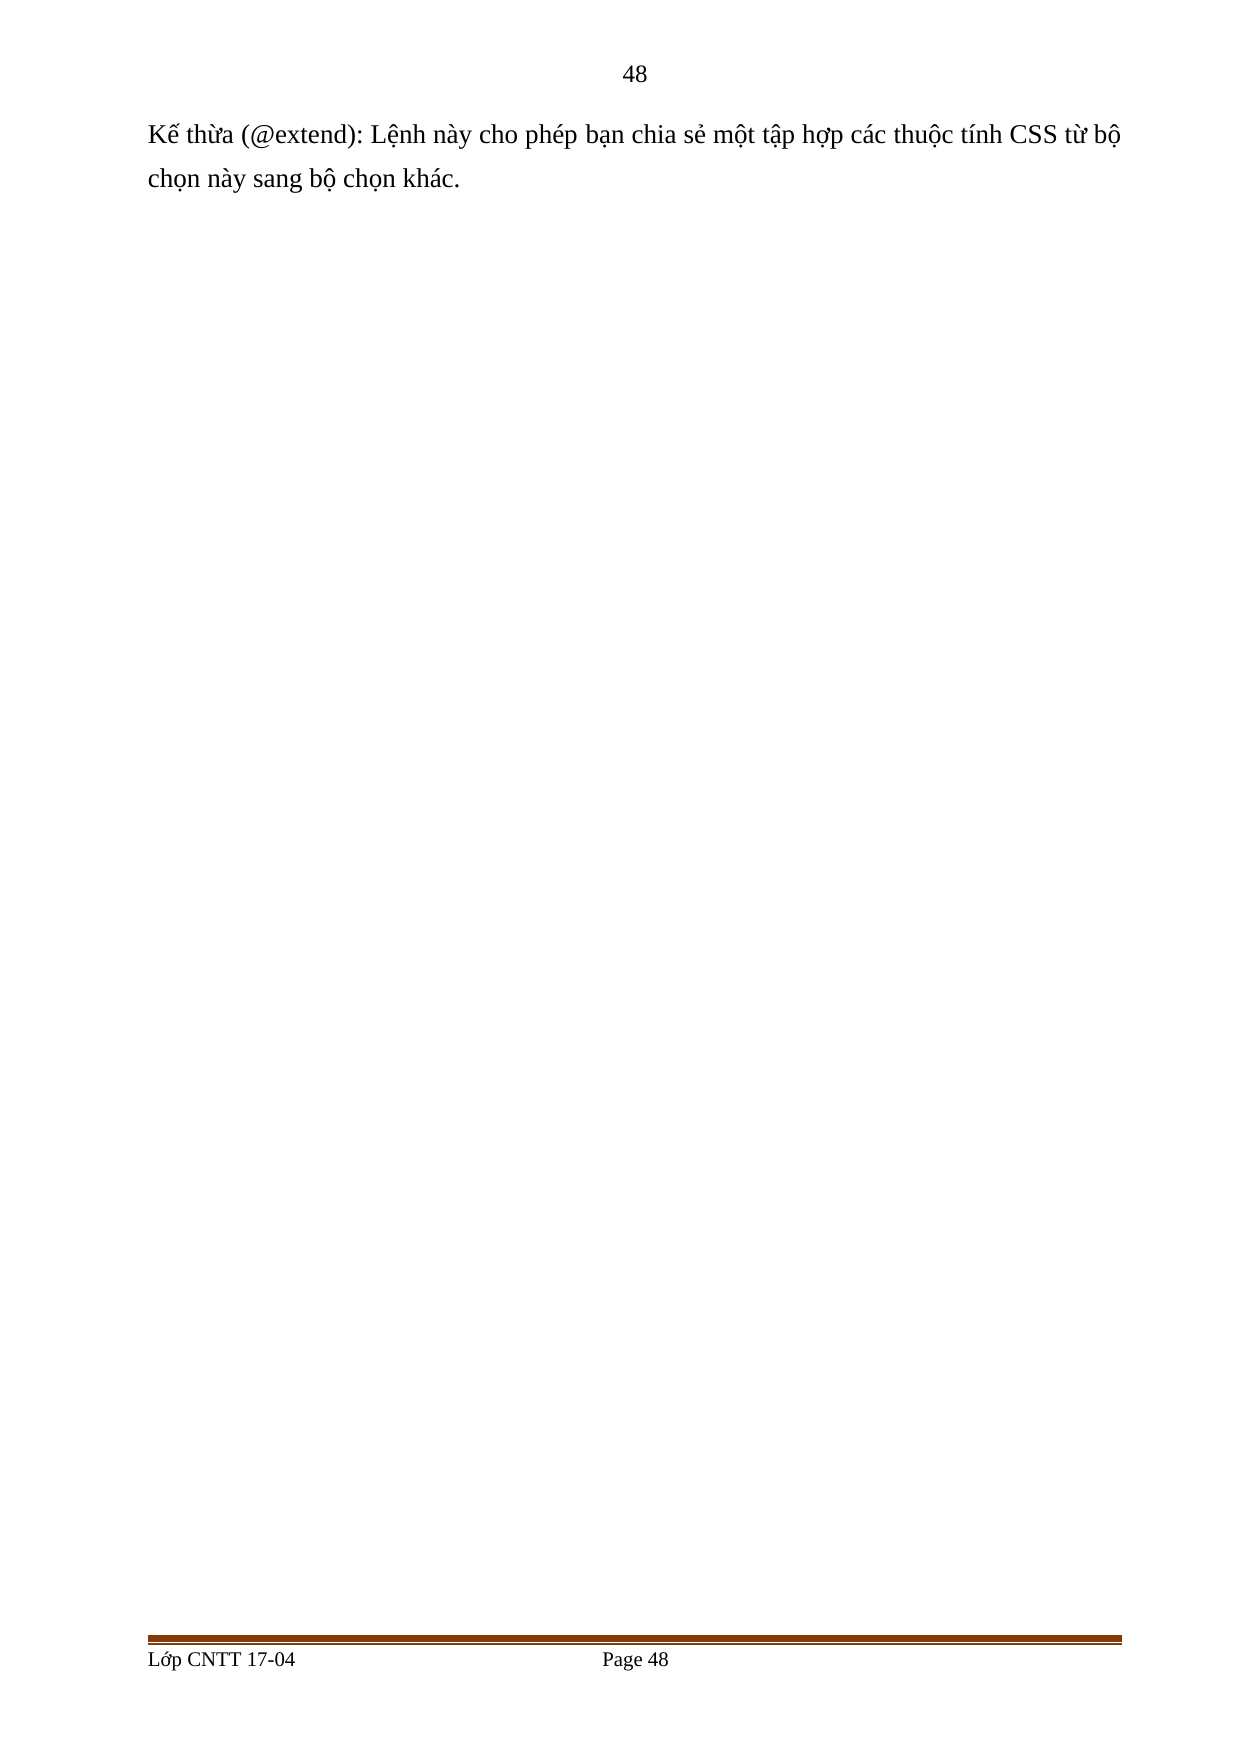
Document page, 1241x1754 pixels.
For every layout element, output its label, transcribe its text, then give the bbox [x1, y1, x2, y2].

text Kế thừa (@extend): Lệnh này cho phép bạn chia sẻ một tập hợp các thuộc tính CSS từ bộ chọn này sang bộ chọn khác. [148, 118, 1122, 193]
